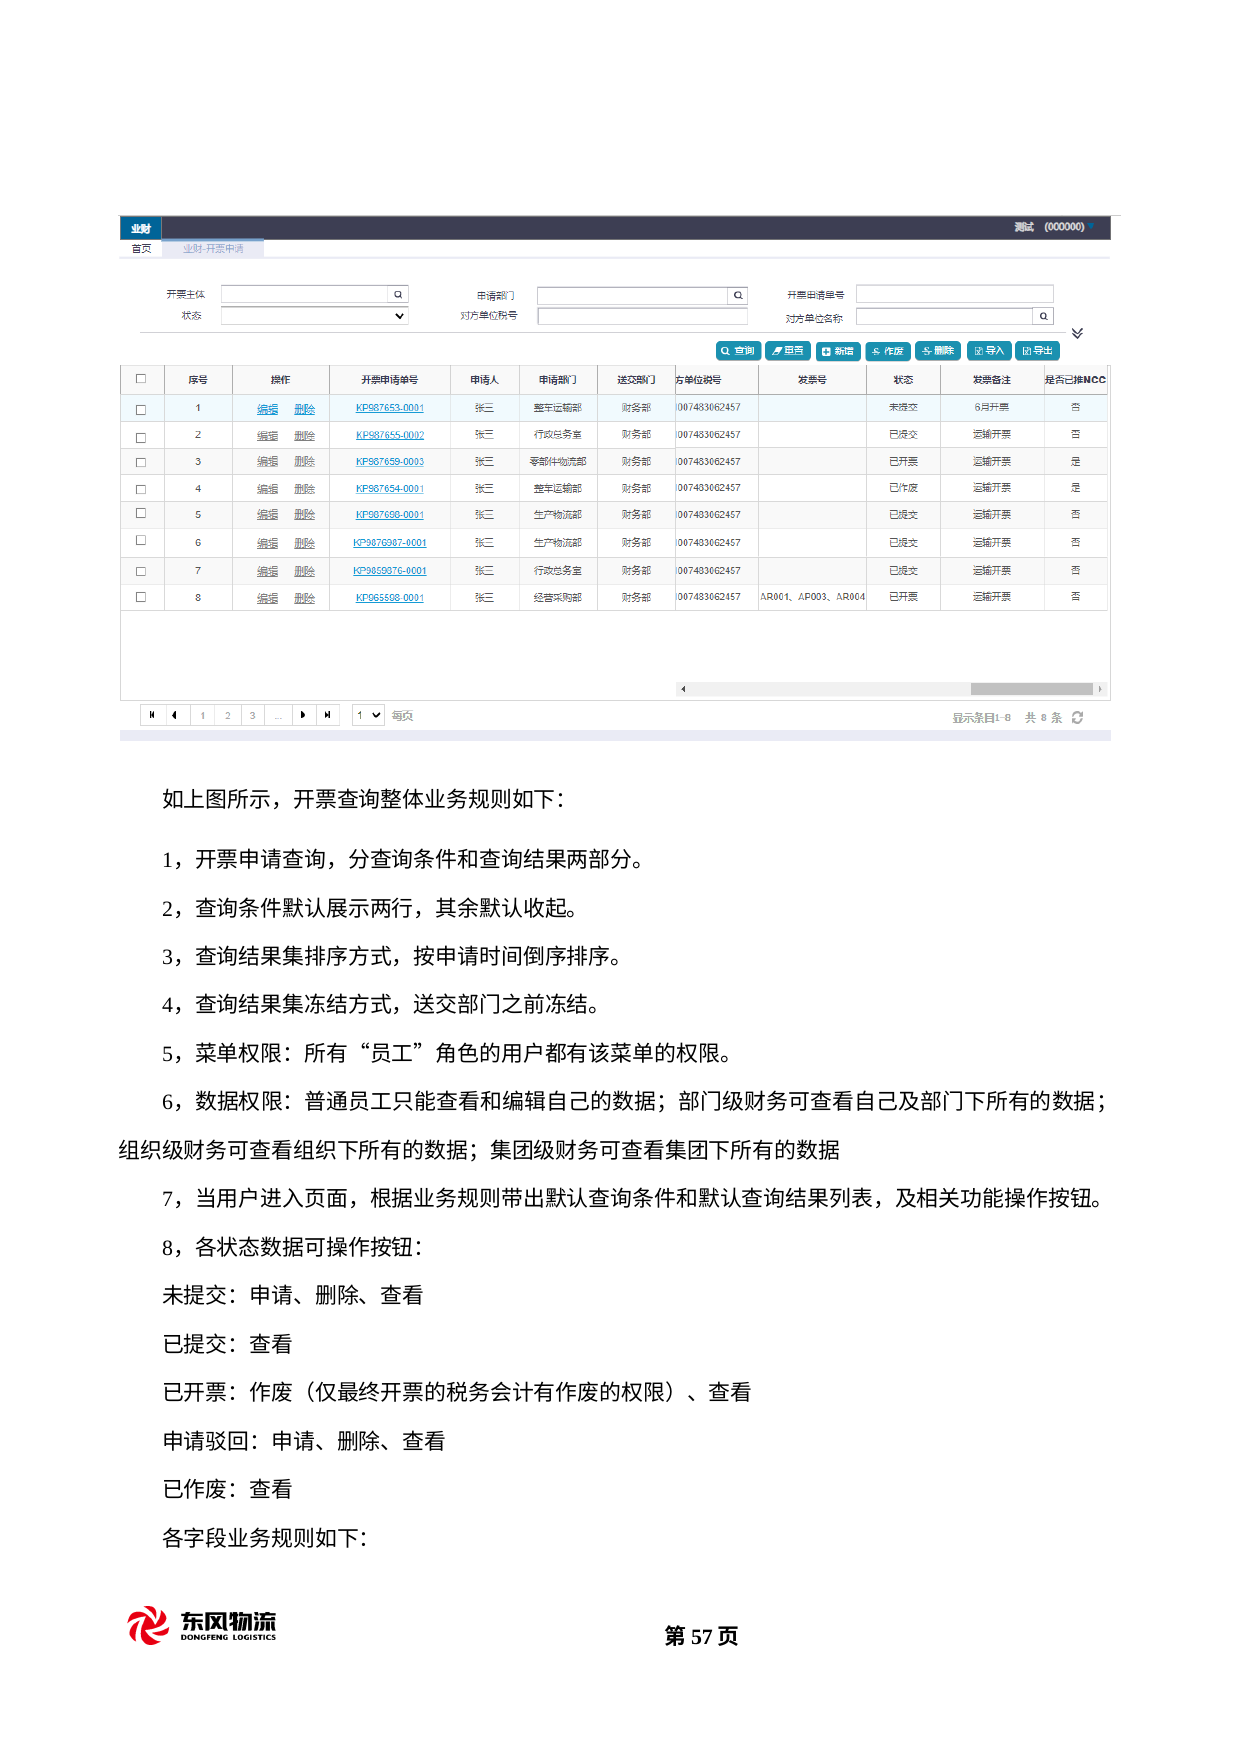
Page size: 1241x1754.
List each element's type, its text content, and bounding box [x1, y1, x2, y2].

list 已开票：作废（仅最终开票的税务会计有作废的权限）、查看 申请驳回：申请、删除、查看 [162, 1374, 1122, 1456]
text 3，查询结果集排序方式，按申请时间倒序排序。 [118, 939, 1122, 971]
text 如上图所示，开票查询整体业务规则如下： [162, 781, 1122, 814]
list 2，查询条件默认展示两行，其余默认收起。 [118, 890, 1122, 923]
list 未提交：申请、删除、查看 已提交：查看 [162, 1277, 1122, 1359]
list 已作废：查看 各字段业务规则如下： [162, 1472, 1122, 1553]
list 1，开票申请查询，分查询条件和查询结果两部分。 [118, 842, 1122, 874]
picture [118, 215, 1121, 745]
list 7，当用户进入页面，根据业务规则带出默认查询条件和默认查询结果列表，及相关功能操作按钮。 [162, 1181, 1122, 1213]
list 8，各状态数据可操作按钮： [162, 1229, 1122, 1262]
text 5，菜单权限：所有“员工”角色的用户都有该菜单的权限。 [118, 1035, 1122, 1068]
text 4，查询结果集冻结方式，送交部门之前冻结。 [118, 987, 1122, 1019]
picture [127, 1606, 276, 1645]
text 6，数据权限：普通员工只能查看和编辑自己的数据；部门级财务可查看自己及部门下所有的数据；组织级财务可查看组织下所有的数据；集团级财务可查看集团下所有的数据 [118, 1084, 1122, 1165]
